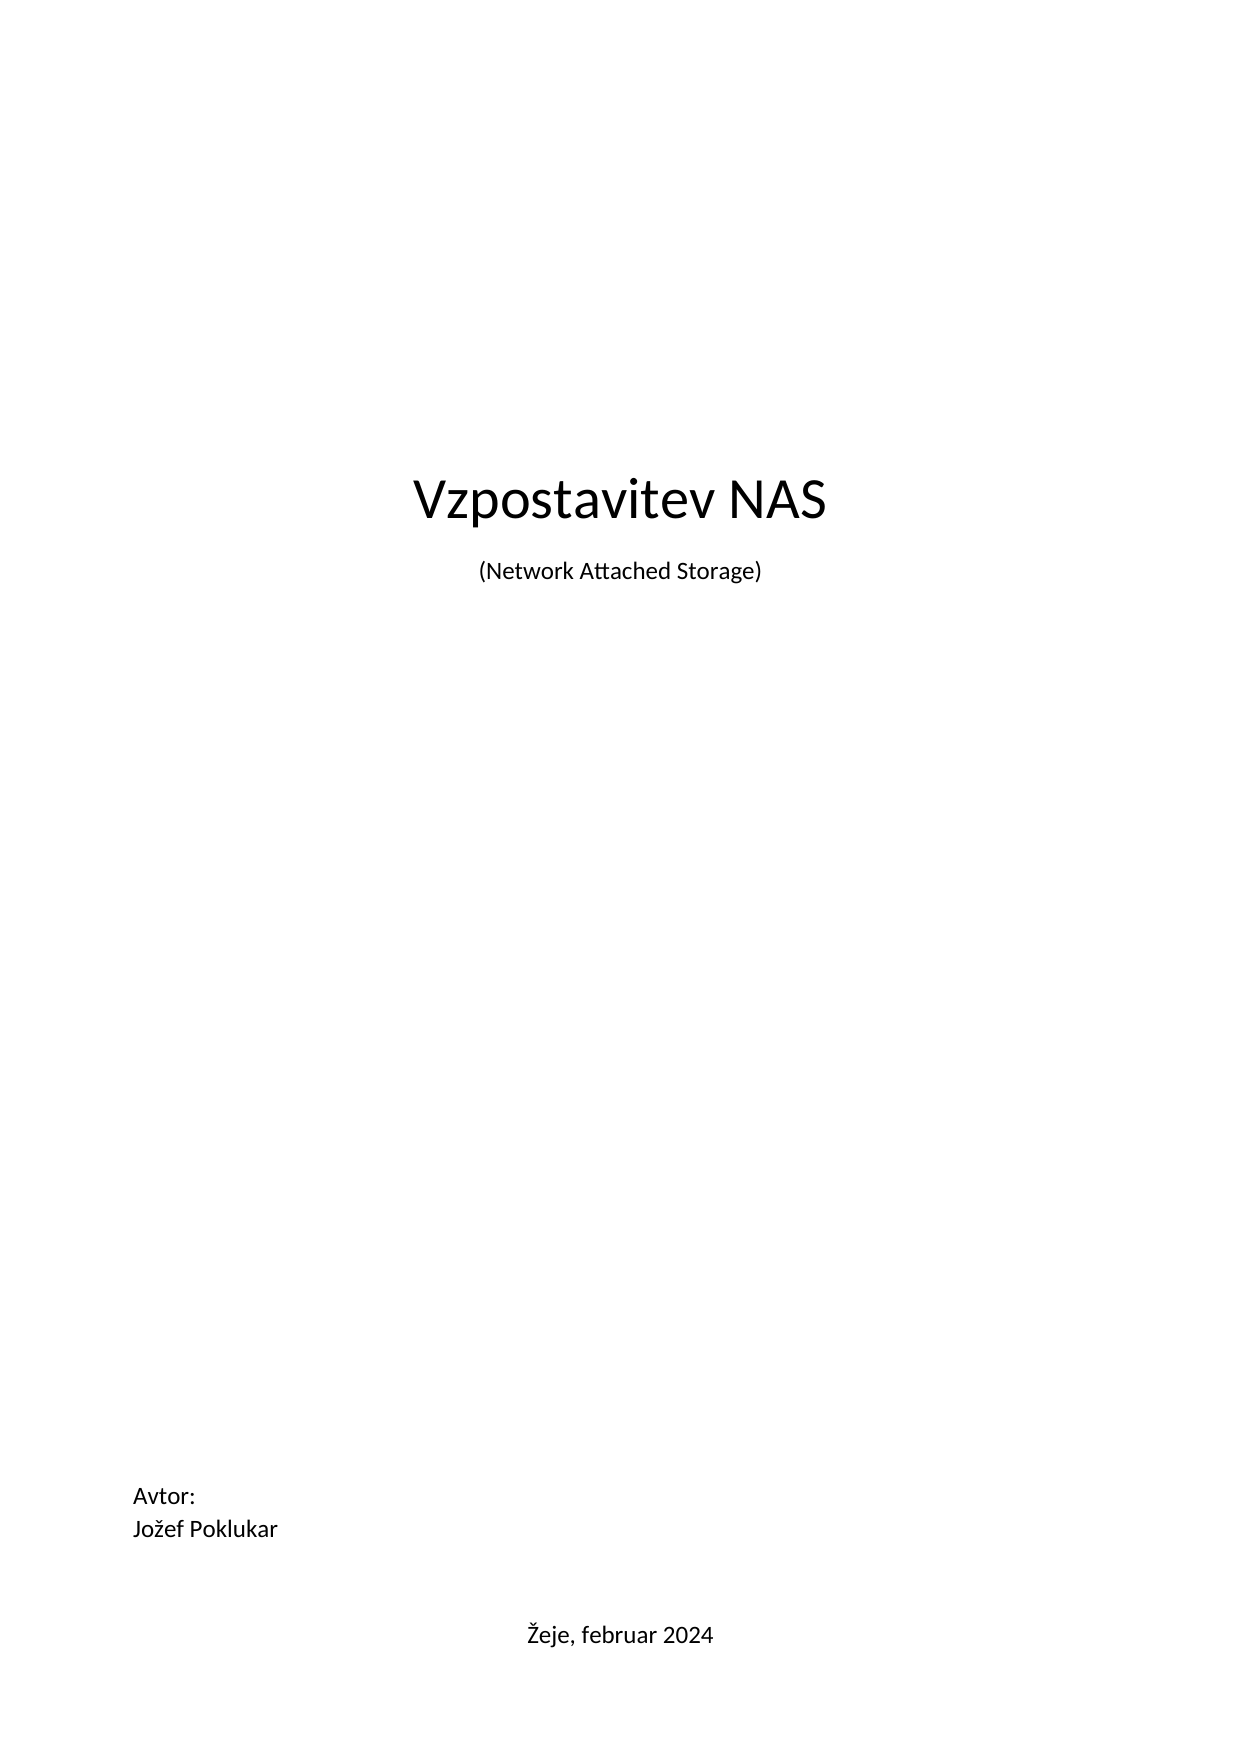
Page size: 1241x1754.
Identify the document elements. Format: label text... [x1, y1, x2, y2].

text (Network Attached Storage) [133, 555, 1107, 586]
text Jožef Poklukar [133, 1513, 1107, 1544]
text Vzpostavitev NAS [133, 462, 1107, 533]
text Avtor: [133, 1481, 1107, 1511]
